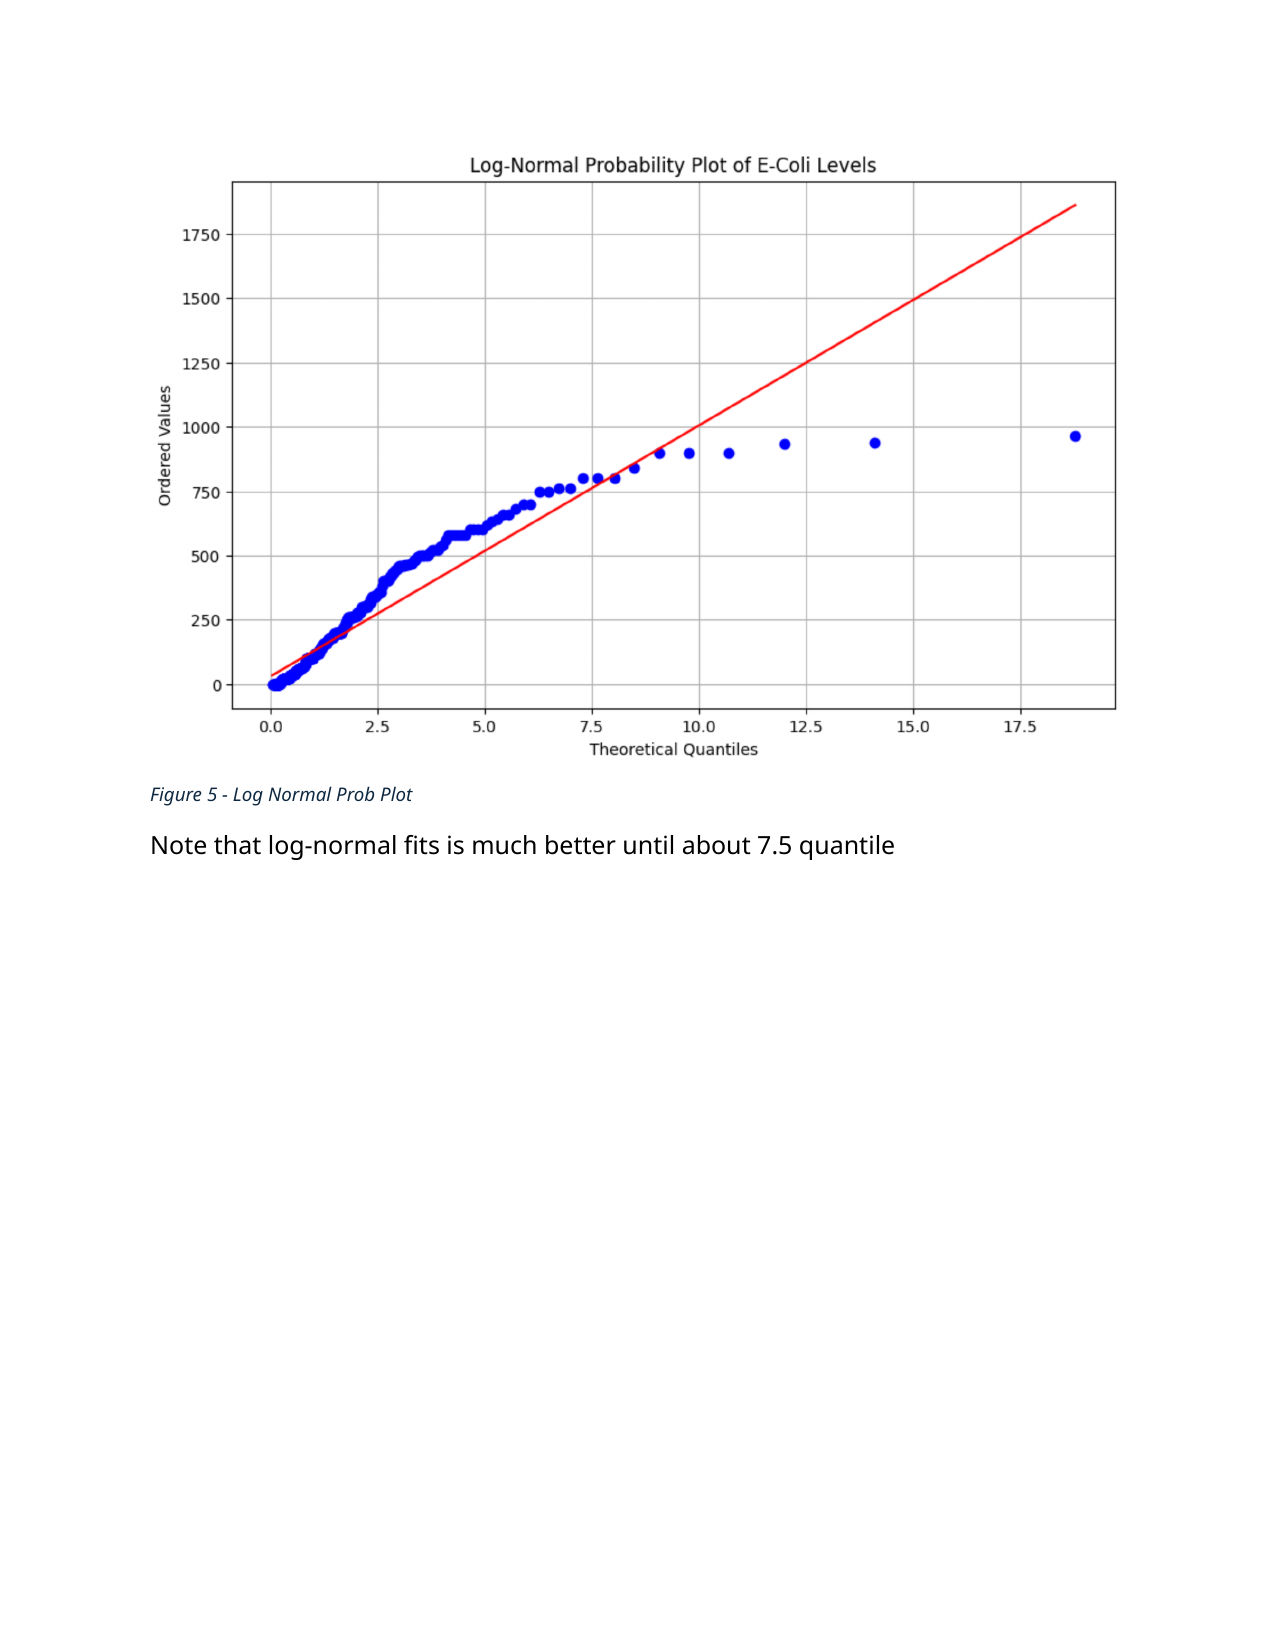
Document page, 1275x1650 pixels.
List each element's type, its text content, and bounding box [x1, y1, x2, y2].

text Note that log-normal fits is much better until about 7.5 quantile [150, 828, 1125, 862]
picture [150, 150, 1125, 760]
text Figure 5 - Log Normal Prob Plot [150, 782, 1125, 807]
